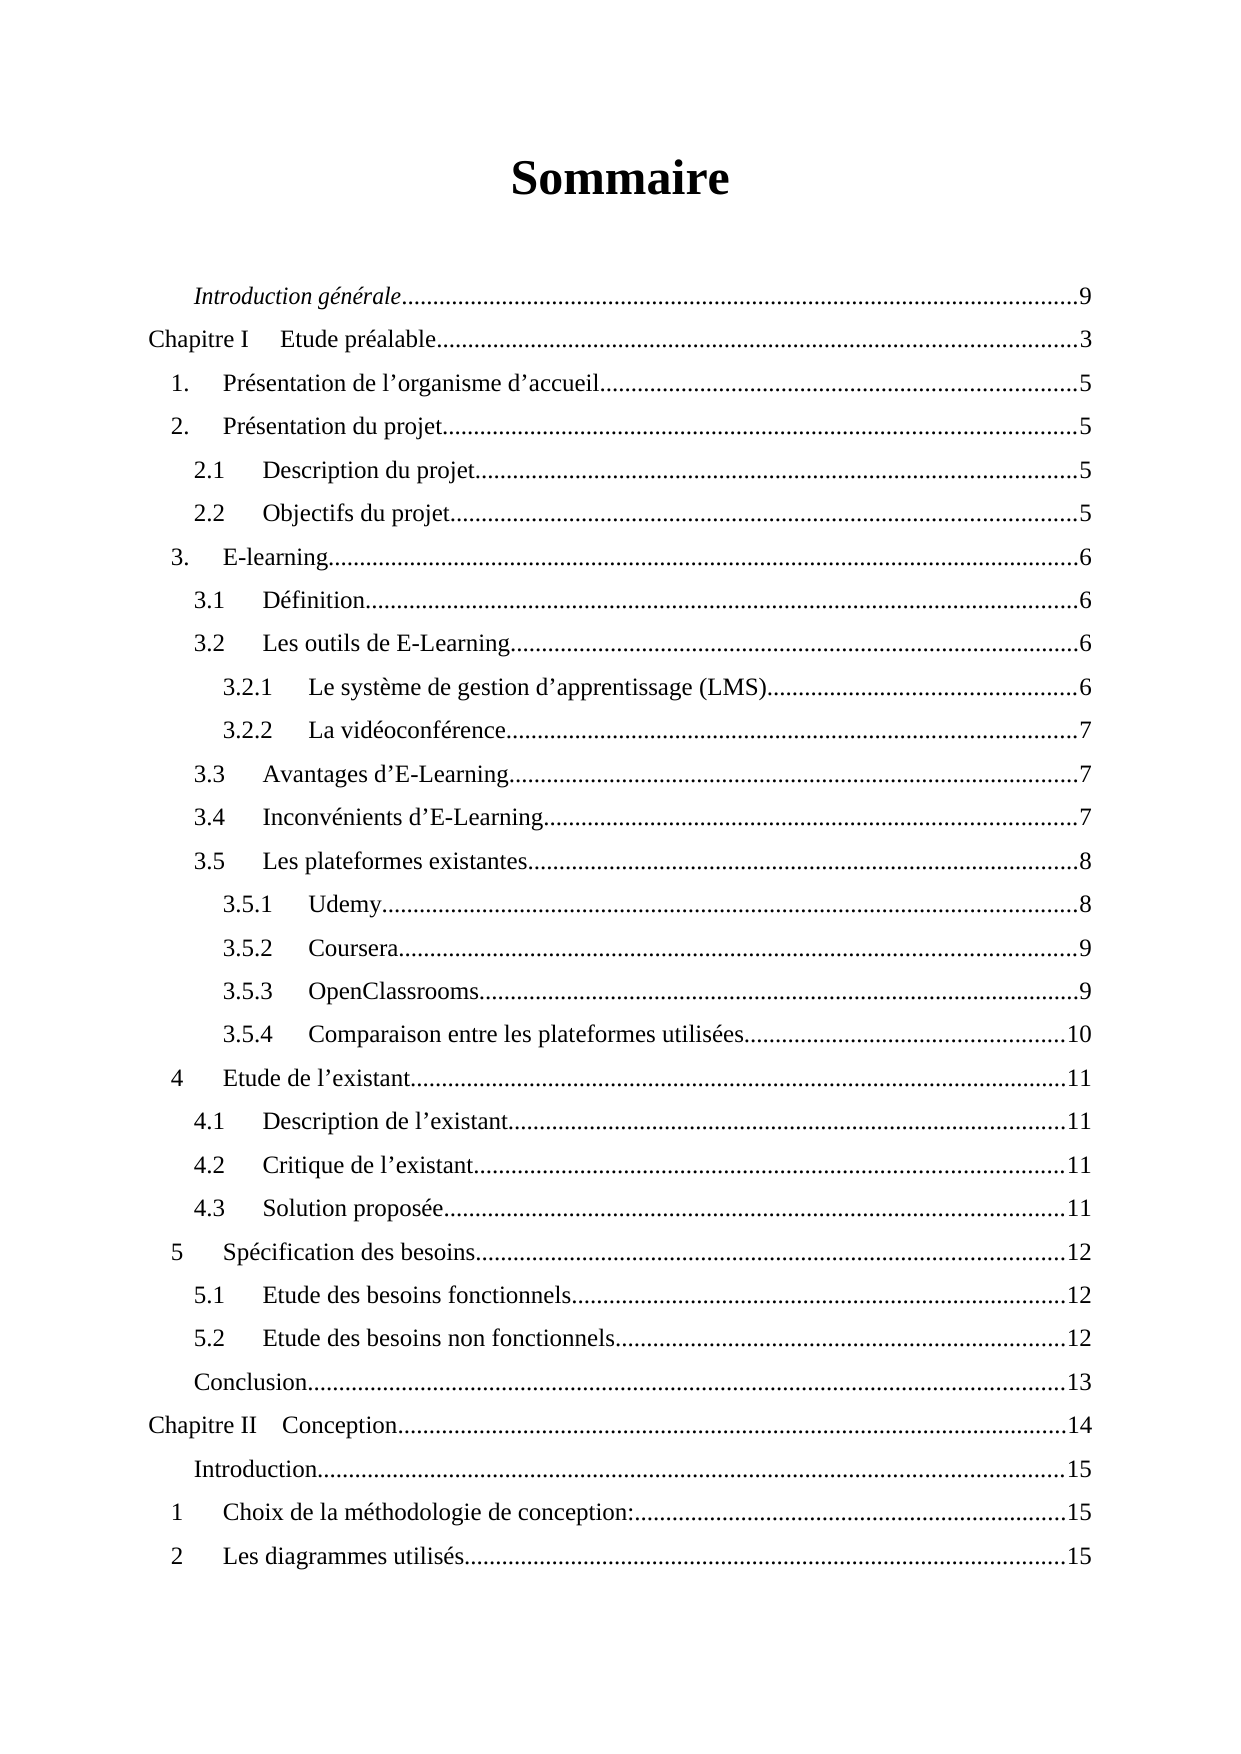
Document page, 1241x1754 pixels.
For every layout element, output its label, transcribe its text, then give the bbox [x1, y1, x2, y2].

text 4.3 Solution proposée 11 [193, 1193, 1093, 1222]
text 1 Choix de la méthodologie de conception: 15 [171, 1497, 1093, 1526]
text 5 Spécification des besoins 12 [171, 1237, 1093, 1265]
text 3.2.2 La vidéoconférence 7 [223, 715, 1093, 744]
text 3. E-learning 6 [171, 542, 1093, 570]
text 3.5.1 Udemy 8 [223, 889, 1093, 918]
text 2.2 Objectifs du projet 5 [193, 498, 1093, 527]
text 3.5 Les plateformes existantes 8 [193, 846, 1093, 874]
text Sommaire [148, 148, 1093, 205]
text 3.5.3 OpenClassrooms 9 [223, 976, 1093, 1005]
text 3.2.1 Le système de gestion d’apprentissage (LMS) 6 [223, 672, 1093, 701]
text 5.2 Etude des besoins non fonctionnels 12 [193, 1323, 1093, 1352]
text 4.1 Description de l’existant 11 [193, 1106, 1093, 1135]
text 1. Présentation de l’organisme d’accueil 5 [171, 368, 1093, 397]
text 4.2 Critique de l’existant 11 [193, 1150, 1093, 1178]
text Conclusion 13 [193, 1367, 1093, 1396]
text 2.1 Description du projet 5 [193, 455, 1093, 483]
text 3.1 Définition 6 [193, 585, 1093, 614]
text 5.1 Etude des besoins fonctionnels 12 [193, 1280, 1093, 1309]
text 3.5.2 Coursera 9 [223, 933, 1093, 961]
text 3.4 Inconvénients d’E-Learning 7 [193, 802, 1093, 831]
text 4 Etude de l’existant 11 [171, 1063, 1093, 1092]
text Chapitre II Conception 14 [148, 1410, 1093, 1439]
text Introduction 15 [193, 1454, 1093, 1483]
text 3.3 Avantages d’E-Learning 7 [193, 759, 1093, 788]
text 3.5.4 Comparaison entre les plateformes utilisées 10 [223, 1019, 1093, 1048]
text 2. Présentation du projet 5 [171, 411, 1093, 440]
text 2 Les diagrammes utilisés 15 [171, 1541, 1093, 1569]
text 3.2 Les outils de E-Learning 6 [193, 628, 1093, 657]
text Chapitre I Etude préalable 3 [148, 324, 1093, 353]
text Introduction générale 9 [193, 281, 1093, 310]
